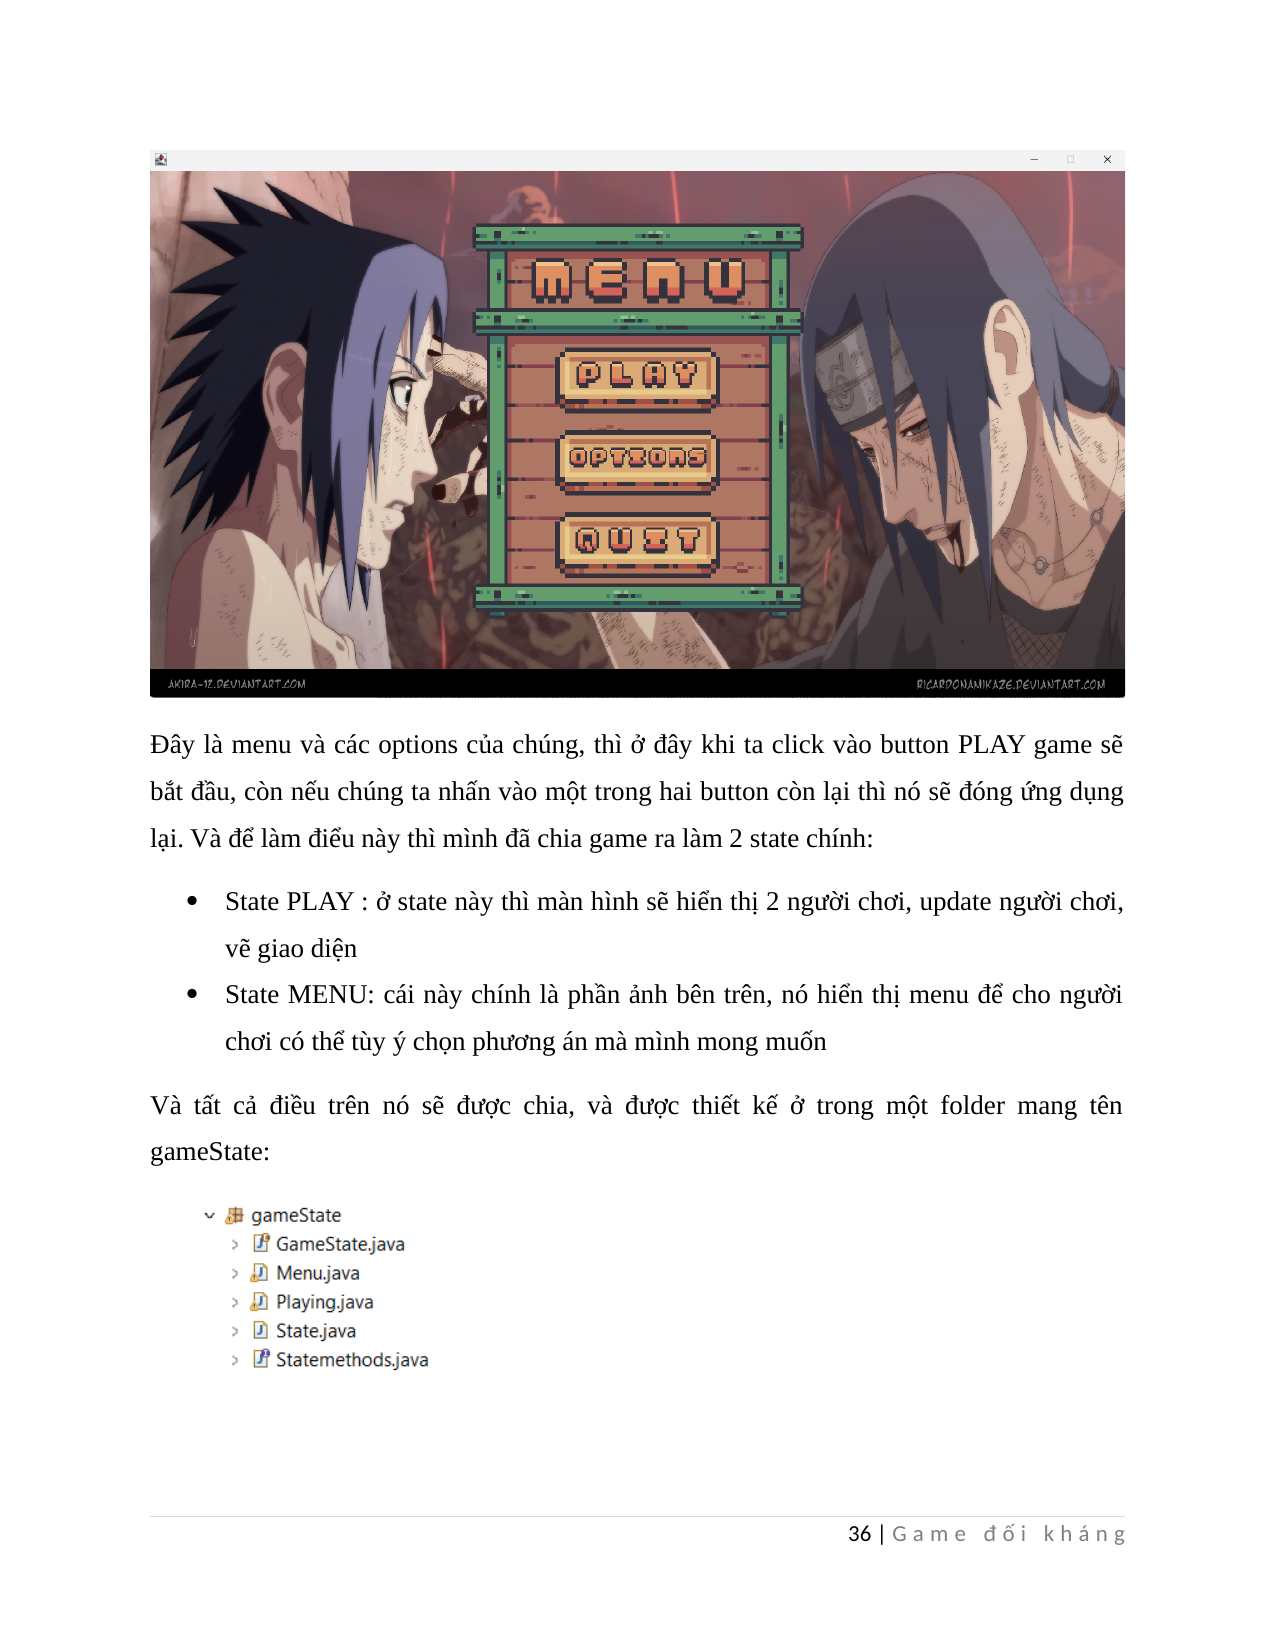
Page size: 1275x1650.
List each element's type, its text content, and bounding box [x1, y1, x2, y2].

list State MENU: cái này chính là phần ảnh bên trên, nó hiển thị menu để cho người chơi có thể tùy ý chọn phương án mà mình mong muốn [187, 979, 1125, 1057]
text Đây là menu và các options của chúng, thì ở đây khi ta click vào button PLAY game sẽ bắt đầu, còn nếu chúng ta nhấn vào một trong hai button còn lại thì nó sẽ đóng ứng dụng lại. Và để làm điểu này thì mình đã chia game ra làm 2 state chính: [150, 728, 1125, 853]
text Và tất cả điều trên nó sẽ được chia, và được thiết kế ở trong một folder mang tên gameState: [150, 1089, 1125, 1167]
picture [150, 150, 1125, 698]
list State PLAY : ở state này thì màn hình sẽ hiển thị 2 người chơi, update người chơi, vẽ giao diện [187, 885, 1125, 963]
picture [150, 1198, 503, 1379]
